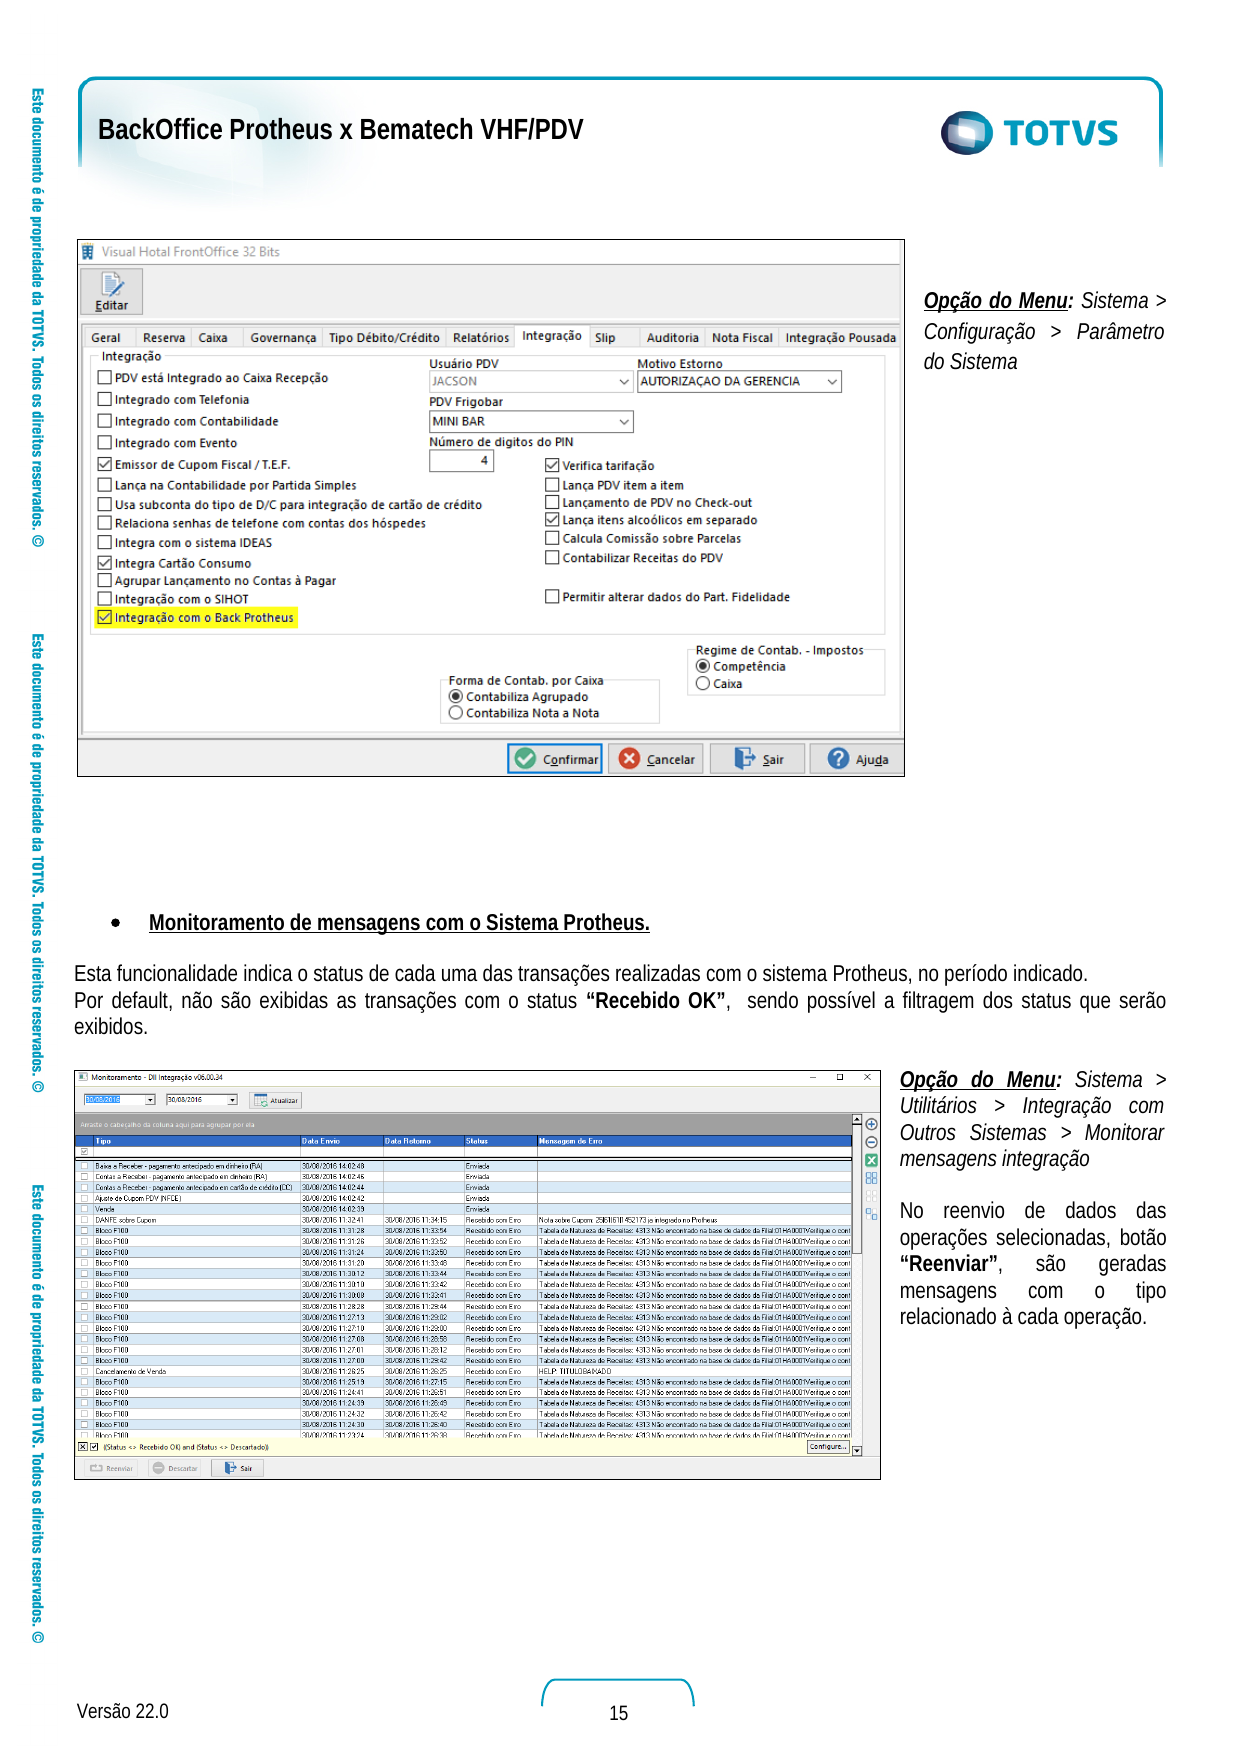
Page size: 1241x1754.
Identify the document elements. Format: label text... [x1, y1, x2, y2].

picture [78, 240, 904, 776]
picture [17, 14, 58, 1746]
text Opção do Menu: Sistema > Utilitários > Integração com Outros Sistemas > Monitorar mensagens integração [74, 1066, 1166, 1171]
list Monitoramento de mensagens com o Sistema Protheus. [111, 909, 1166, 936]
text Por default, não são exibidas as transações com o status “Recebido OK”, sendo possível a filtragem dos status que serão exibidos. [74, 987, 1166, 1039]
text No reenvio de dados das operações selecionadas, botão “Reenviar”, são geradas mensagens com o tipo relacionado à cada operação. [881, 1197, 1166, 1329]
picture [75, 1071, 880, 1479]
text Opção do Menu: Sistema > Configuração > Parâmetro do Sistema [905, 287, 1166, 374]
picture [75, 73, 1167, 231]
text Esta funcionalidade indica o status de cada uma das transações realizadas com o sistema Protheus, no período indicado. [74, 960, 1166, 987]
